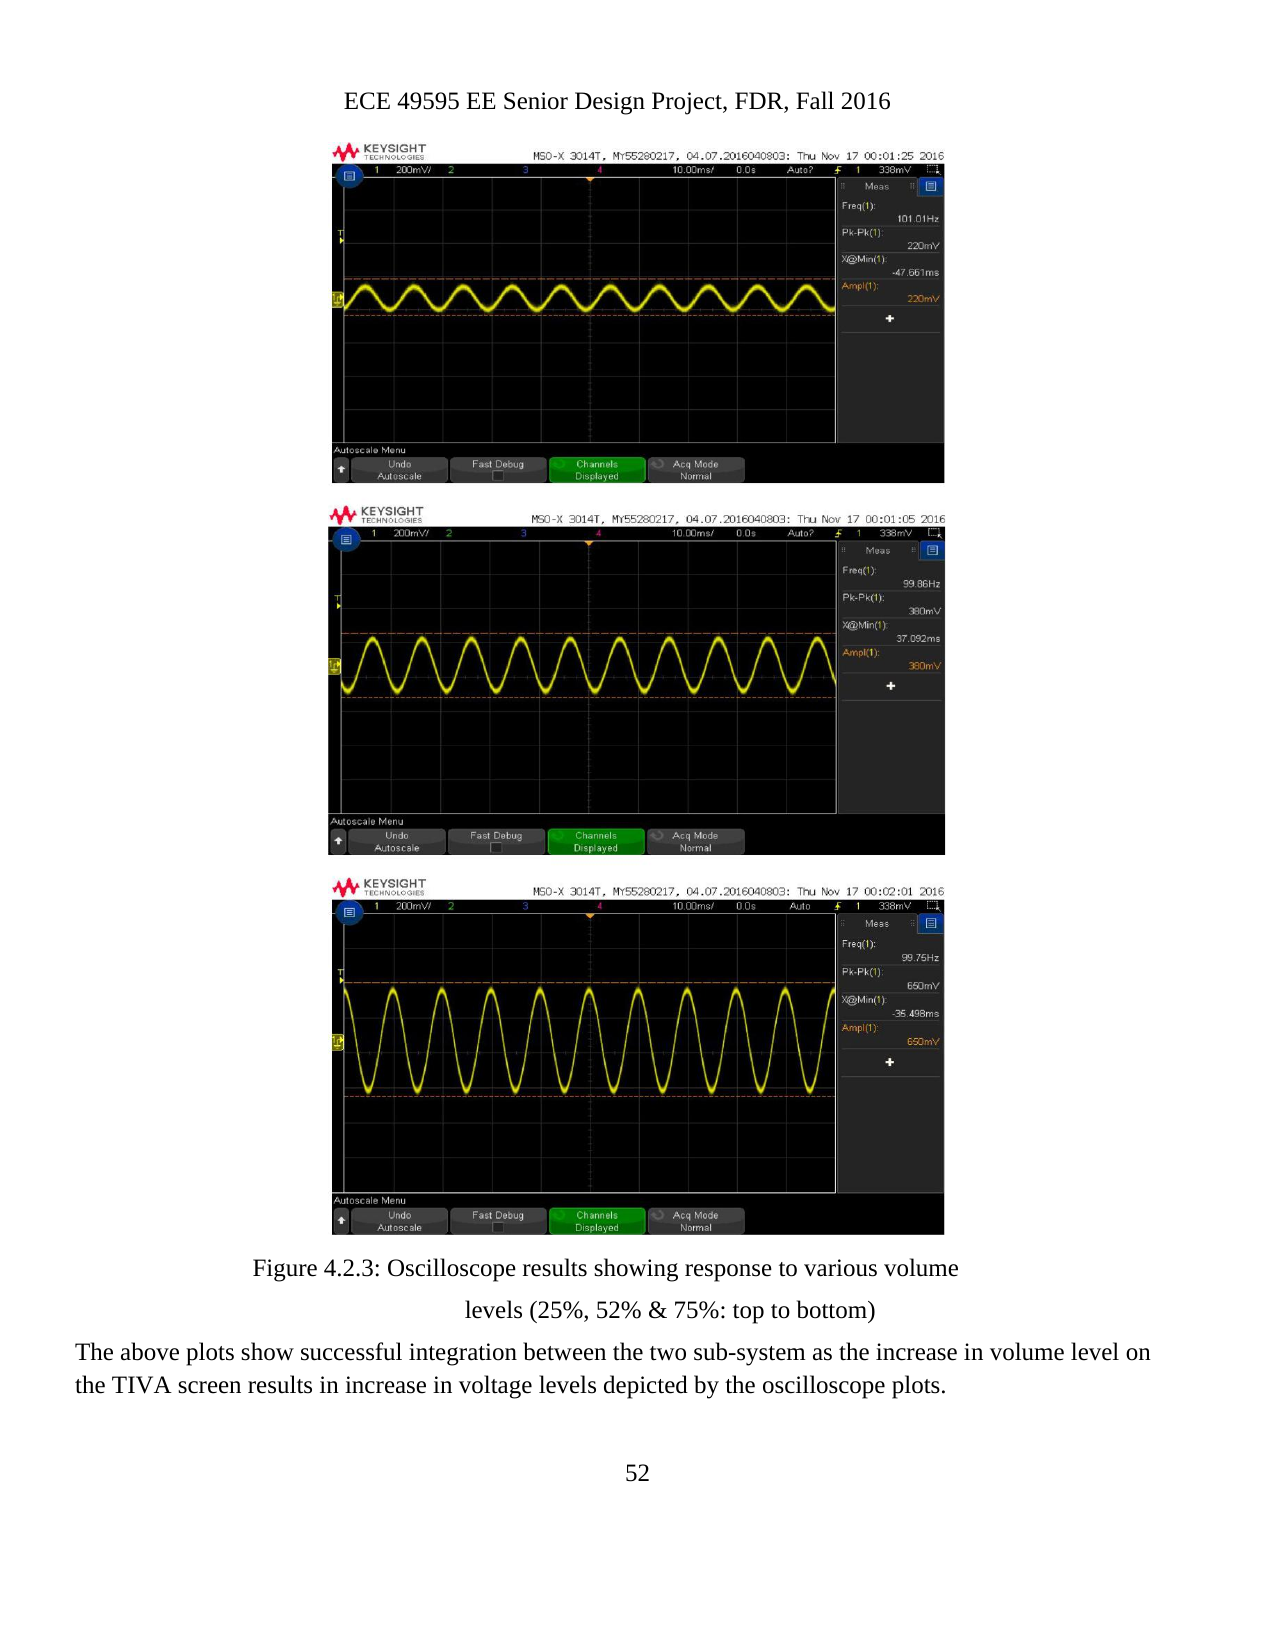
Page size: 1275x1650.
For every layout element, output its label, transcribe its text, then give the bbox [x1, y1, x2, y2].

picture [328, 142, 946, 1235]
text ECE 49595 EE Senior Design Project, FDR, Fall 2016 [344, 86, 1187, 115]
text The above plots show successful integration between the two sub-system as the increase in volume level on the TIVA screen results in increase in voltage levels depicted by the oscilloscope plots. [75, 1337, 1187, 1399]
text Figure 4.2.3: Oscilloscope results showing response to various volume levels (25%, 52% & 75%: top to bottom) [252, 1253, 1023, 1324]
text 52 [625, 1458, 1187, 1487]
